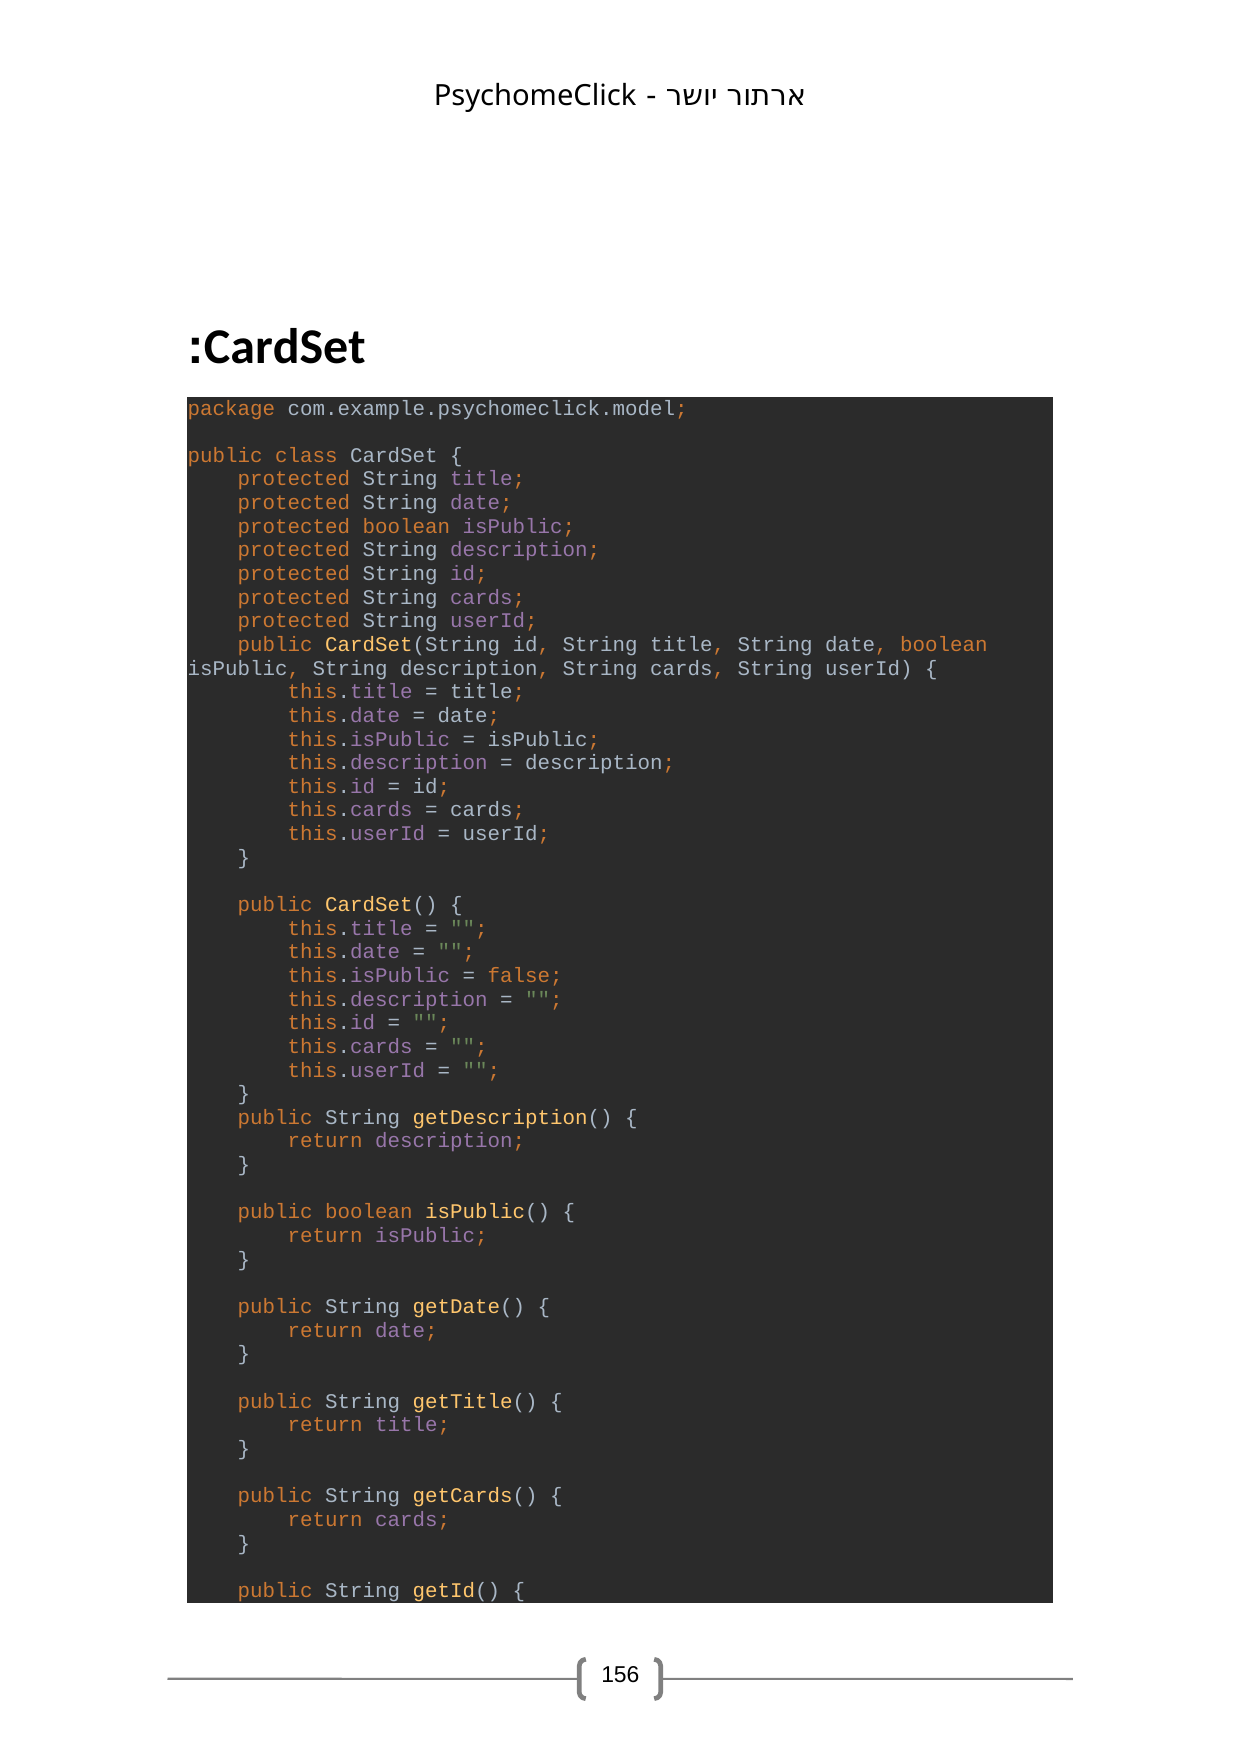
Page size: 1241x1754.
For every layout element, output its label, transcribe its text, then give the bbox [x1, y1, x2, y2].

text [187, 397, 1053, 1603]
text CardSet: [187, 315, 1053, 376]
